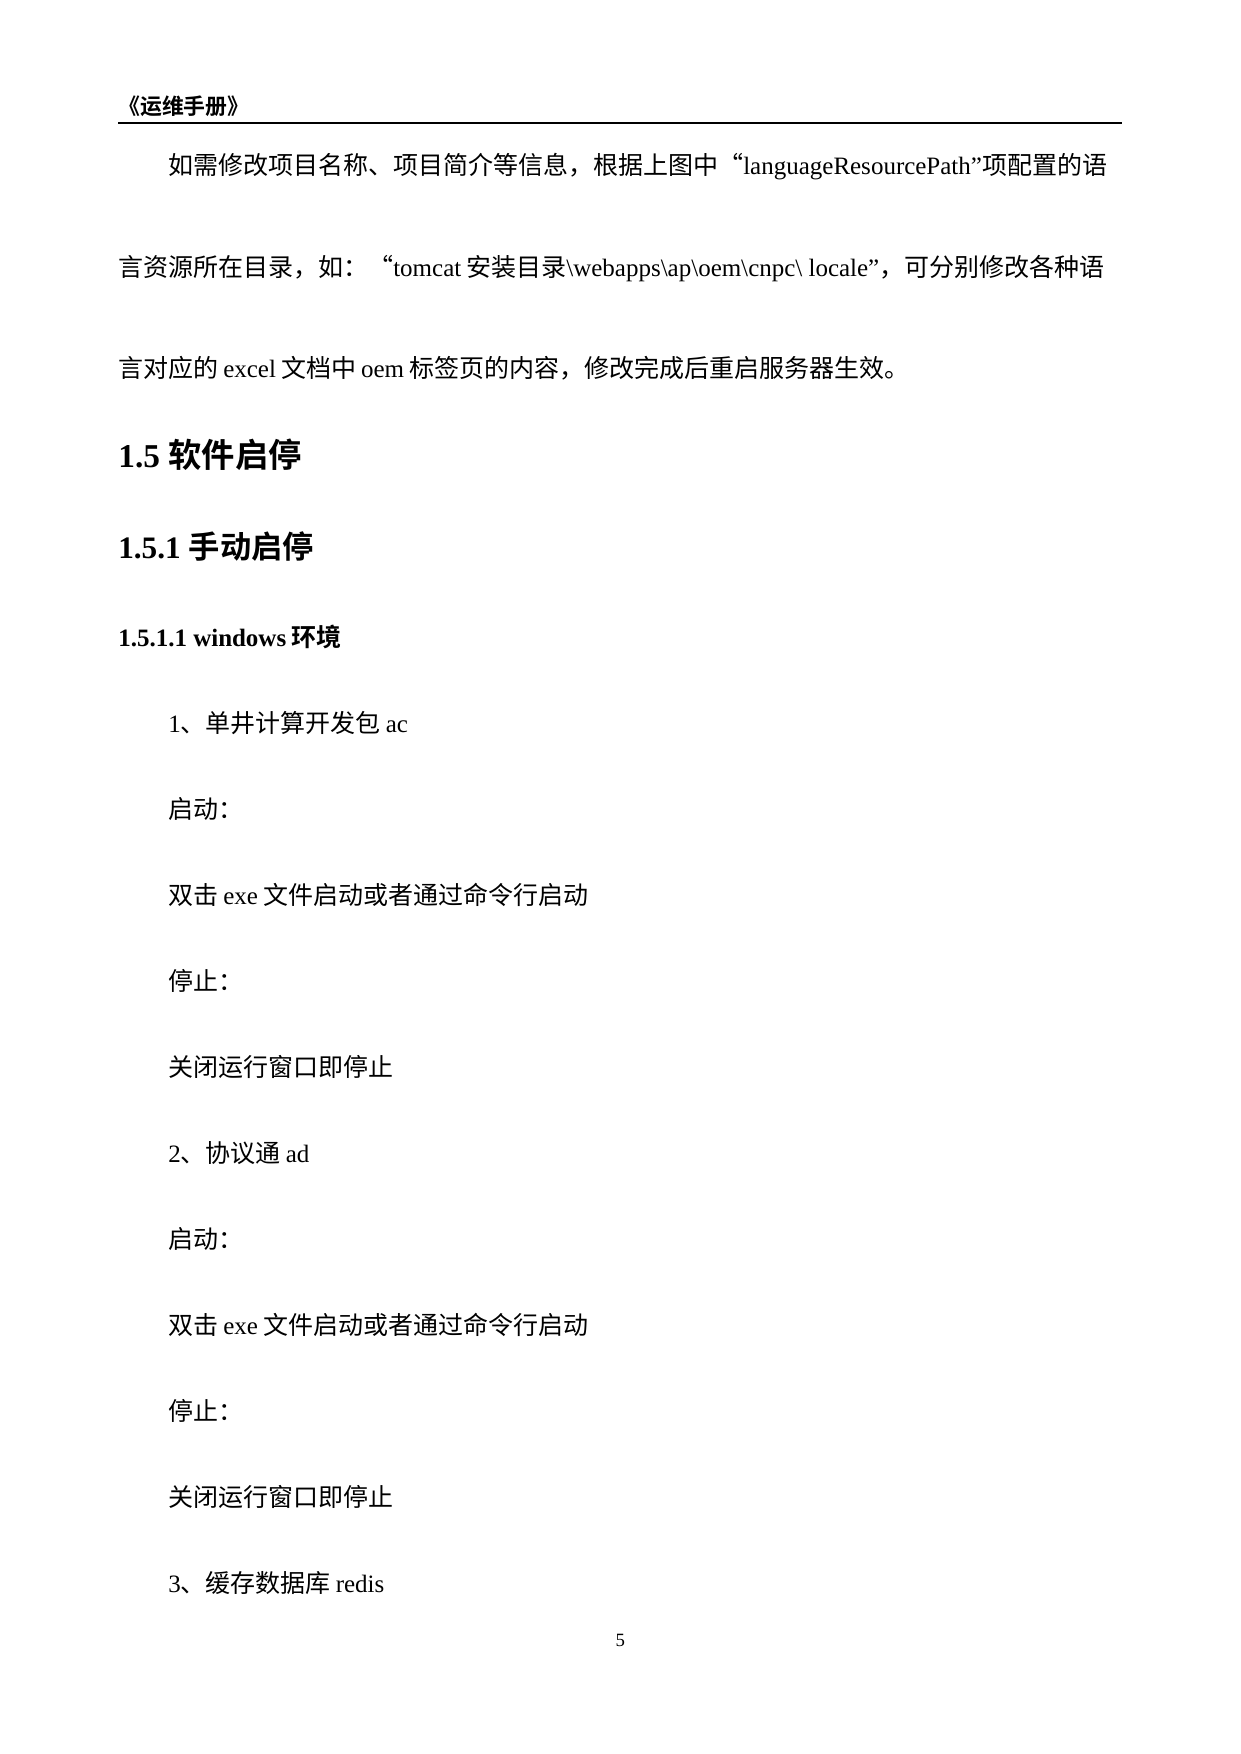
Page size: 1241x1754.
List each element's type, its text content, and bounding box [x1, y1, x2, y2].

text 停止： [118, 946, 1122, 1014]
text 启动： [118, 774, 1122, 842]
text 启动： [118, 1204, 1122, 1272]
text 关闭运行窗口即停止 [118, 1032, 1122, 1100]
text 双击exe文件启动或者通过命令行启动 [118, 860, 1122, 928]
text 如需修改项目名称、项目简介等信息，根据上图中“languageResourcePath”项配置的语言资源所在目录，如：“tomcat安装目录\webapps\ap\oem\cnpc\ locale”，可分别修改各种语言对应的excel文档中oem标签页的内容，修改完成后重启服务器生效。 [118, 129, 1122, 401]
text 1、单井计算开发包ac [118, 688, 1122, 756]
subtitle 1.5 软件启停 [118, 419, 1122, 487]
subtitle 1.5.1 手动启停 [118, 511, 1122, 579]
text 停止： [118, 1376, 1122, 1444]
text 关闭运行窗口即停止 [118, 1462, 1122, 1530]
subtitle 1.5.1.1 windows环境 [118, 602, 1122, 669]
text 2、协议通ad [118, 1118, 1122, 1186]
text 3、缓存数据库redis [118, 1548, 1122, 1616]
text 双击exe文件启动或者通过命令行启动 [118, 1290, 1122, 1358]
